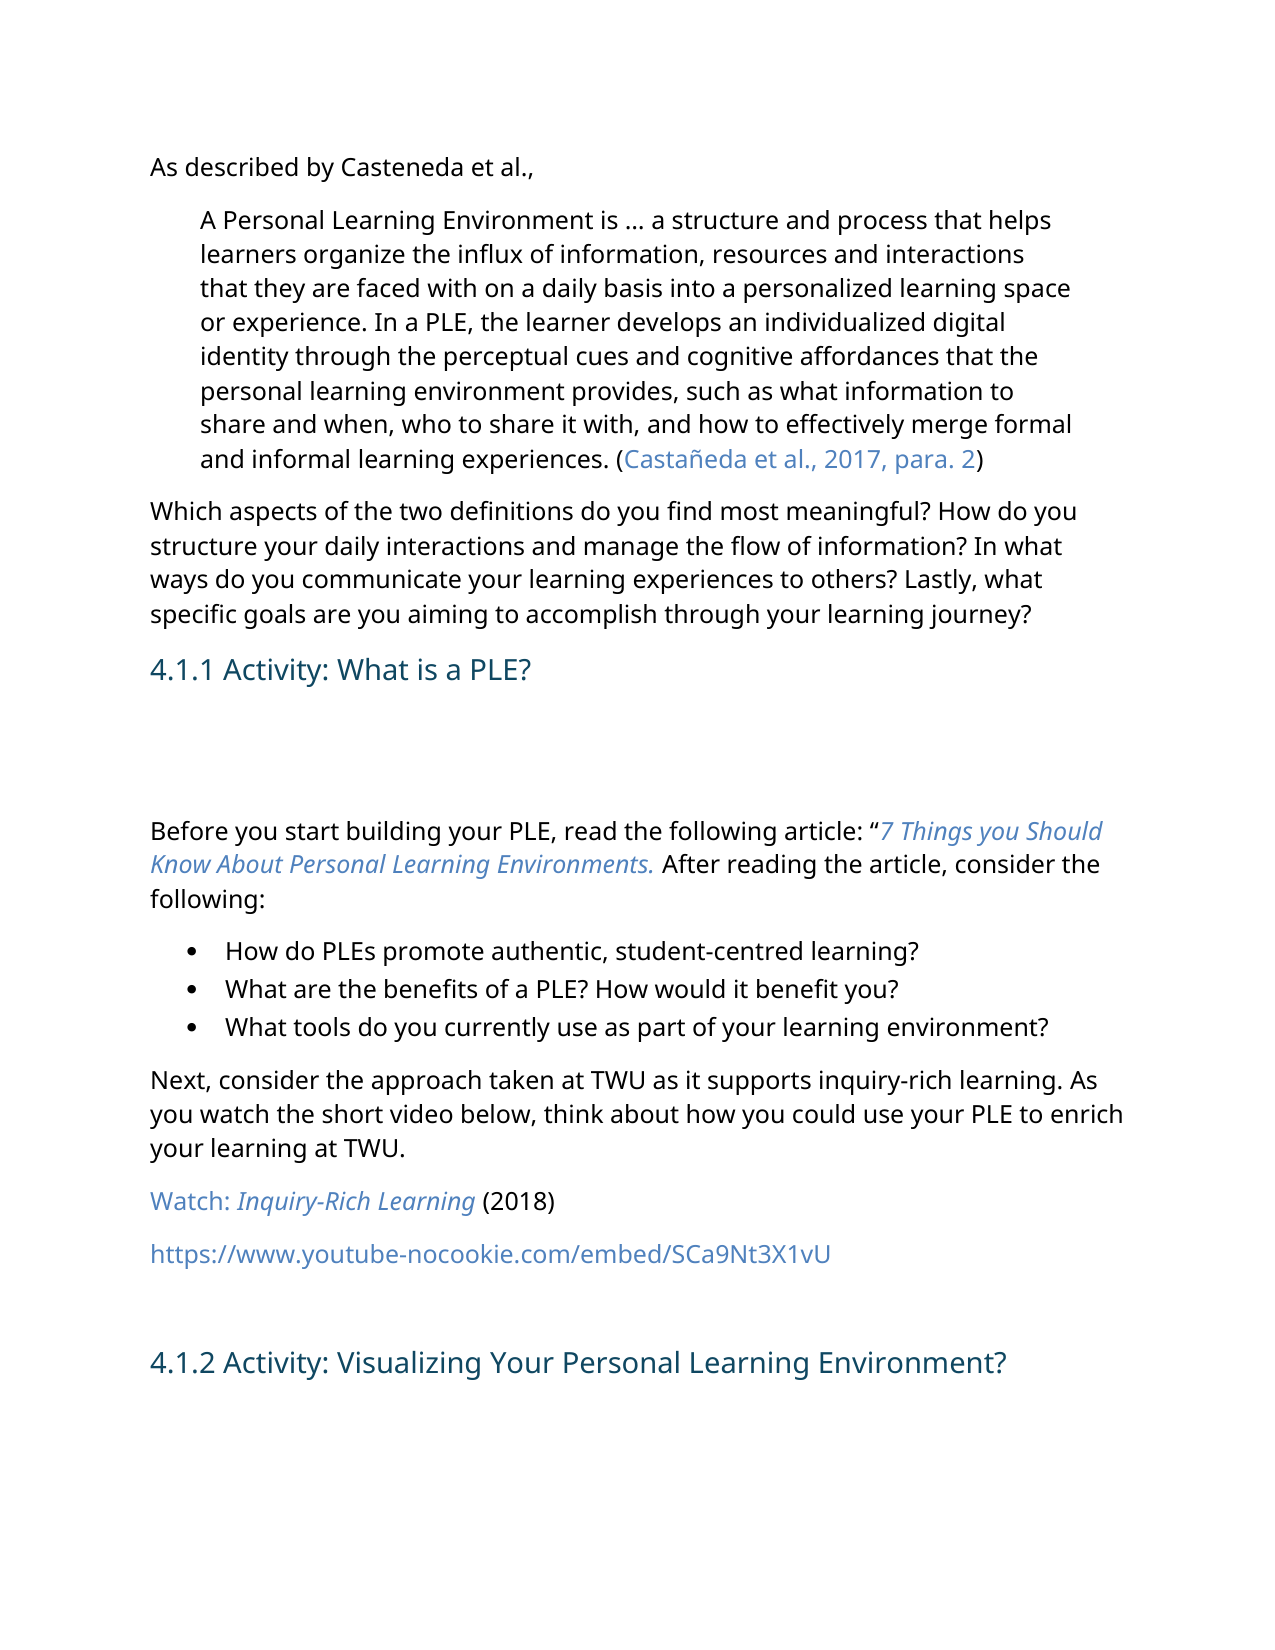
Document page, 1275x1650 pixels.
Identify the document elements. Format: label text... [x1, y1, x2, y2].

text Which aspects of the two definitions do you find most meaningful? How do you structure your daily interactions and manage the flow of information? In what ways do you communicate your learning experiences to others? Lastly, what specific goals are you aiming to accomplish through your learning journey? [150, 494, 1125, 630]
text As described by Casteneda et al., [150, 150, 1125, 184]
subtitle 4.1.1 Activity: What is a PLE? [150, 649, 1125, 689]
list How do PLEs promote authentic, student-centred learning? [187, 934, 1125, 968]
text A Personal Learning Environment is … a structure and process that helps learners organize the influx of information, resources and interactions that they are faced with on a daily basis into a personalized learning space or experience. In a PLE, the learner develops an individualized digital identity through the perceptual cues and cognitive affordances that the personal learning environment provides, such as what information to share and when, who to share it with, and how to effectively merge formal and informal learning experiences. (Castañeda et al., 2017, para. 2) [200, 203, 1075, 475]
text Watch: Inquiry-Rich Learning (2018) [150, 1183, 1125, 1217]
text https://www.youtube-nocookie.com/embed/SCa9Nt3X1vU [150, 1236, 1125, 1270]
text Before you start building your PLE, read the following article: “7 Things you Should Know About Personal Learning Environments. After reading the article, consider the following: [150, 813, 1125, 915]
subtitle 4.1.2 Activity: Visualizing Your Personal Learning Environment? [150, 1342, 1125, 1382]
list What are the benefits of a PLE? How would it benefit you? [187, 972, 1125, 1006]
list What tools do you currently use as part of your learning environment? [187, 1010, 1125, 1044]
text Next, consider the approach taken at TWU as it supports inquiry-rich learning. As you watch the short video below, think about how you could use your PLE to enrich your learning at TWU. [150, 1062, 1125, 1165]
